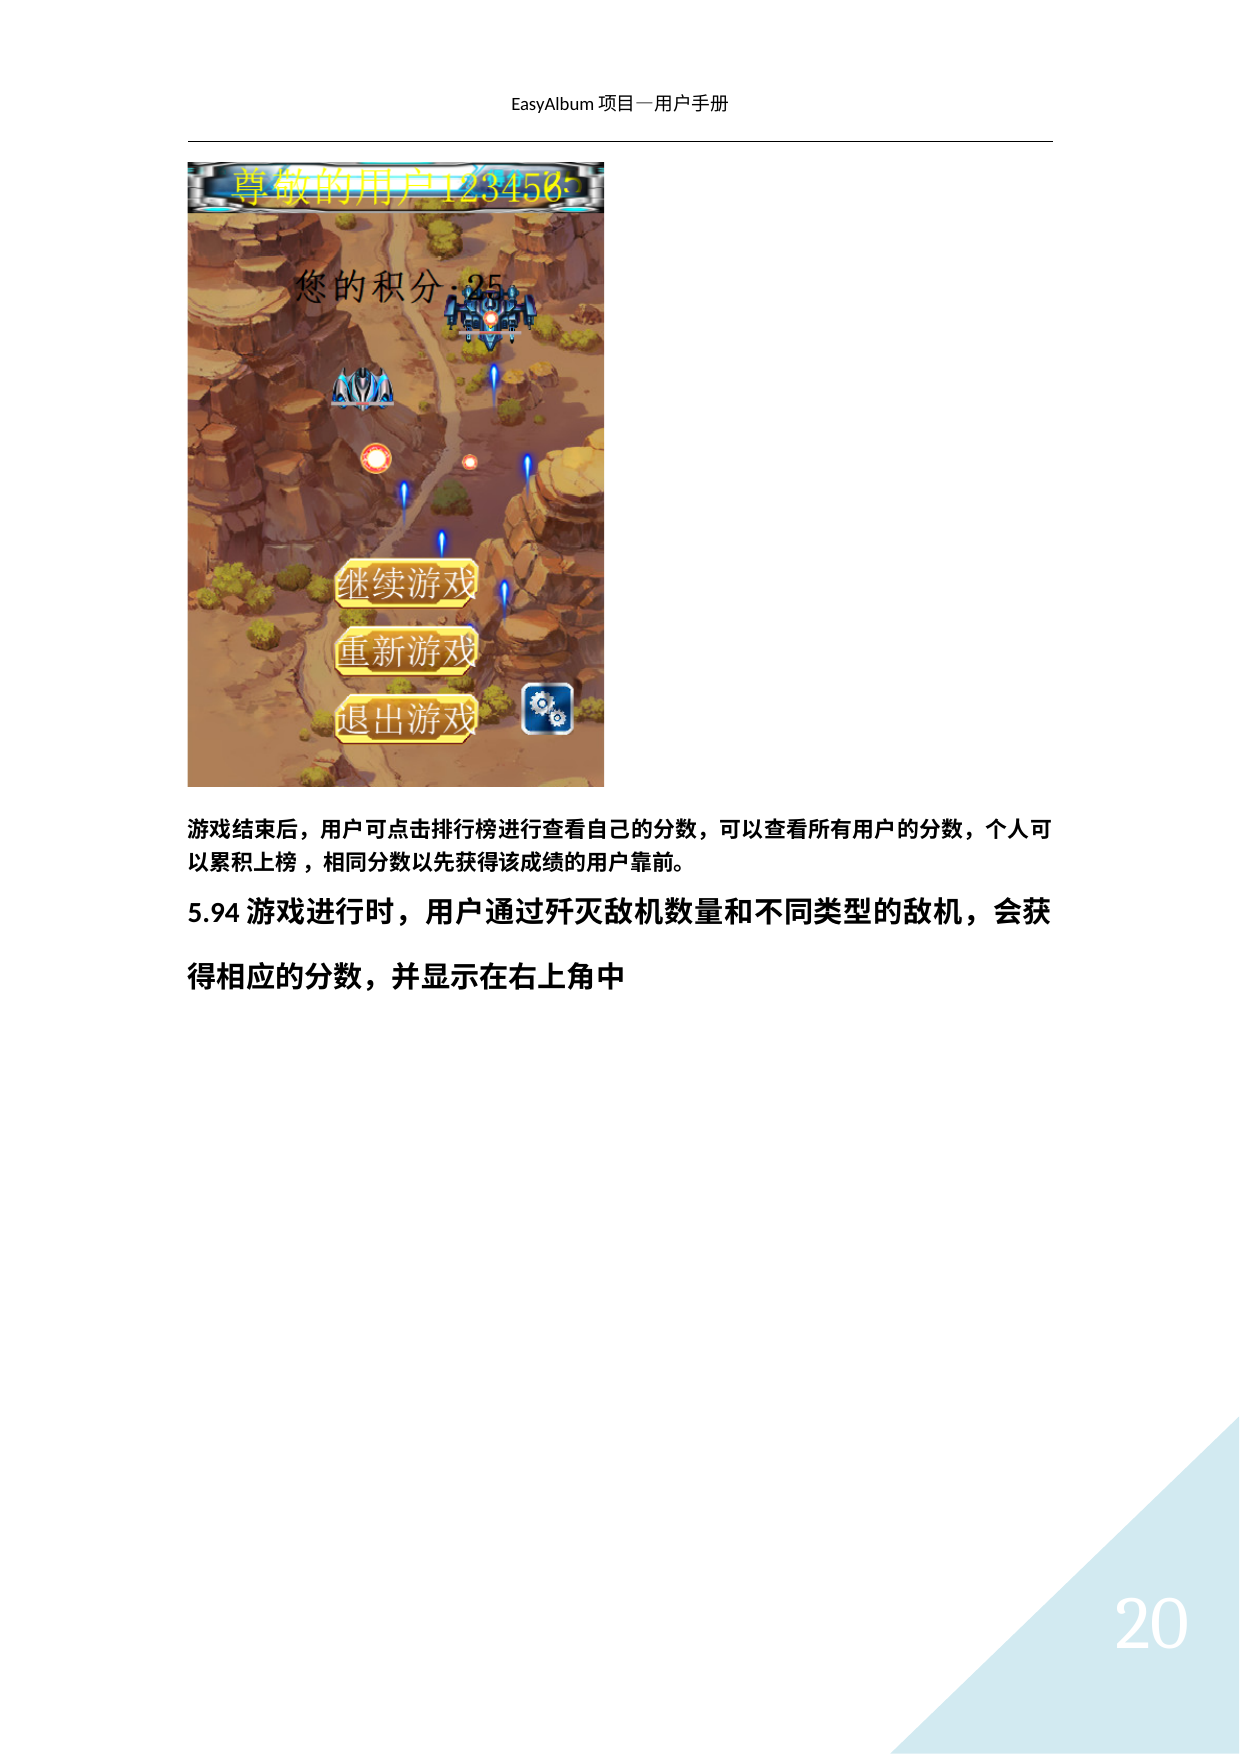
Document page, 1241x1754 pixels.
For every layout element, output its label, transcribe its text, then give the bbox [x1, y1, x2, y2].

picture [187, 162, 605, 787]
text 5.94游戏进行时，用户通过歼灭敌机数量和不同类型的敌机，会获得相应的分数，并显示在右上角中 [187, 877, 1053, 1007]
text 游戏结束后，用户可点击排行榜进行查看自己的分数，可以查看所有用户的分数，个人可以累积上榜 ，相同分数以先获得该成绩的用户靠前。 [187, 812, 1053, 877]
